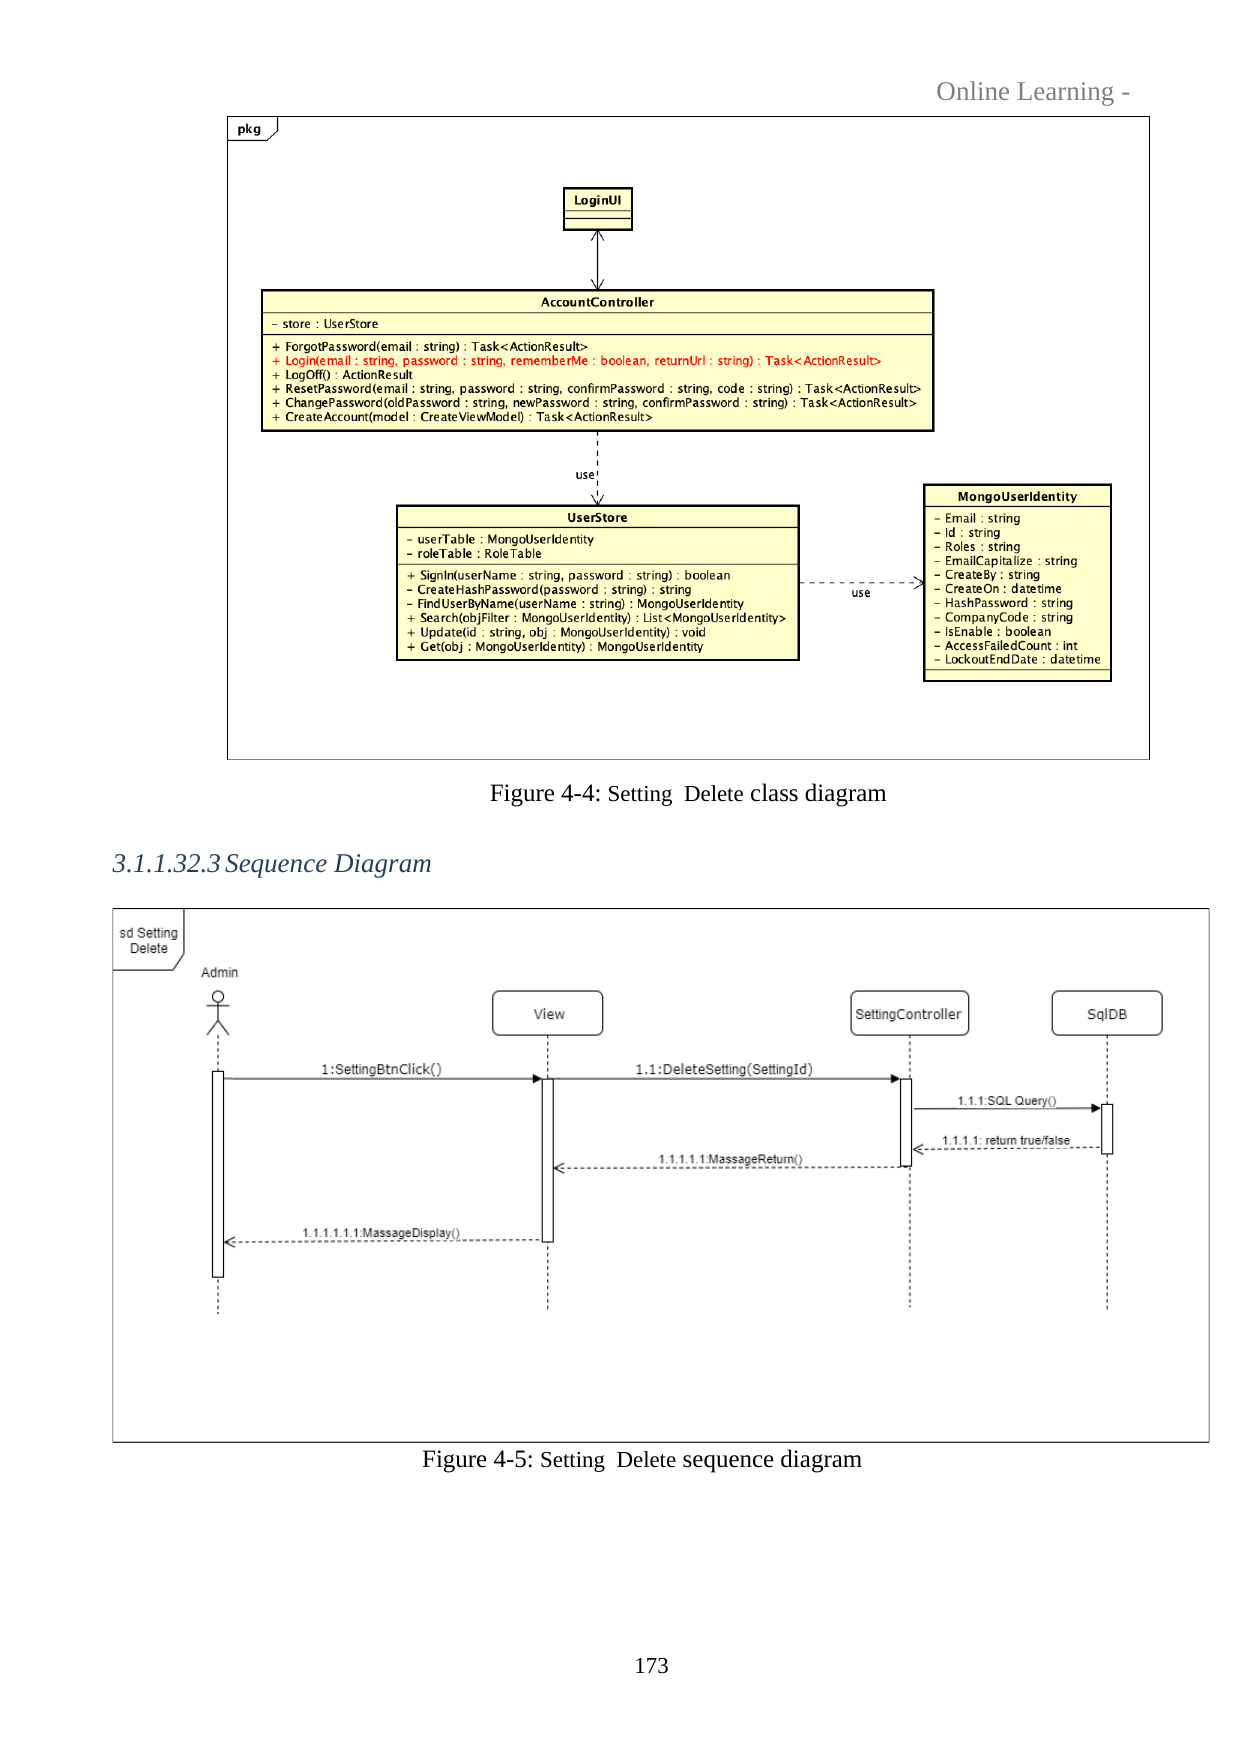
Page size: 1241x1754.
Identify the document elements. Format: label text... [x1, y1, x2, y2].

list Figure 4-4: Setting Delete class diagram [167, 778, 1209, 807]
text Figure 4-5: Setting Delete sequence diagram [422, 1444, 1209, 1473]
subtitle Sequence Diagram [112, 847, 1209, 878]
picture [217, 106, 1159, 769]
picture [112, 908, 1210, 1444]
